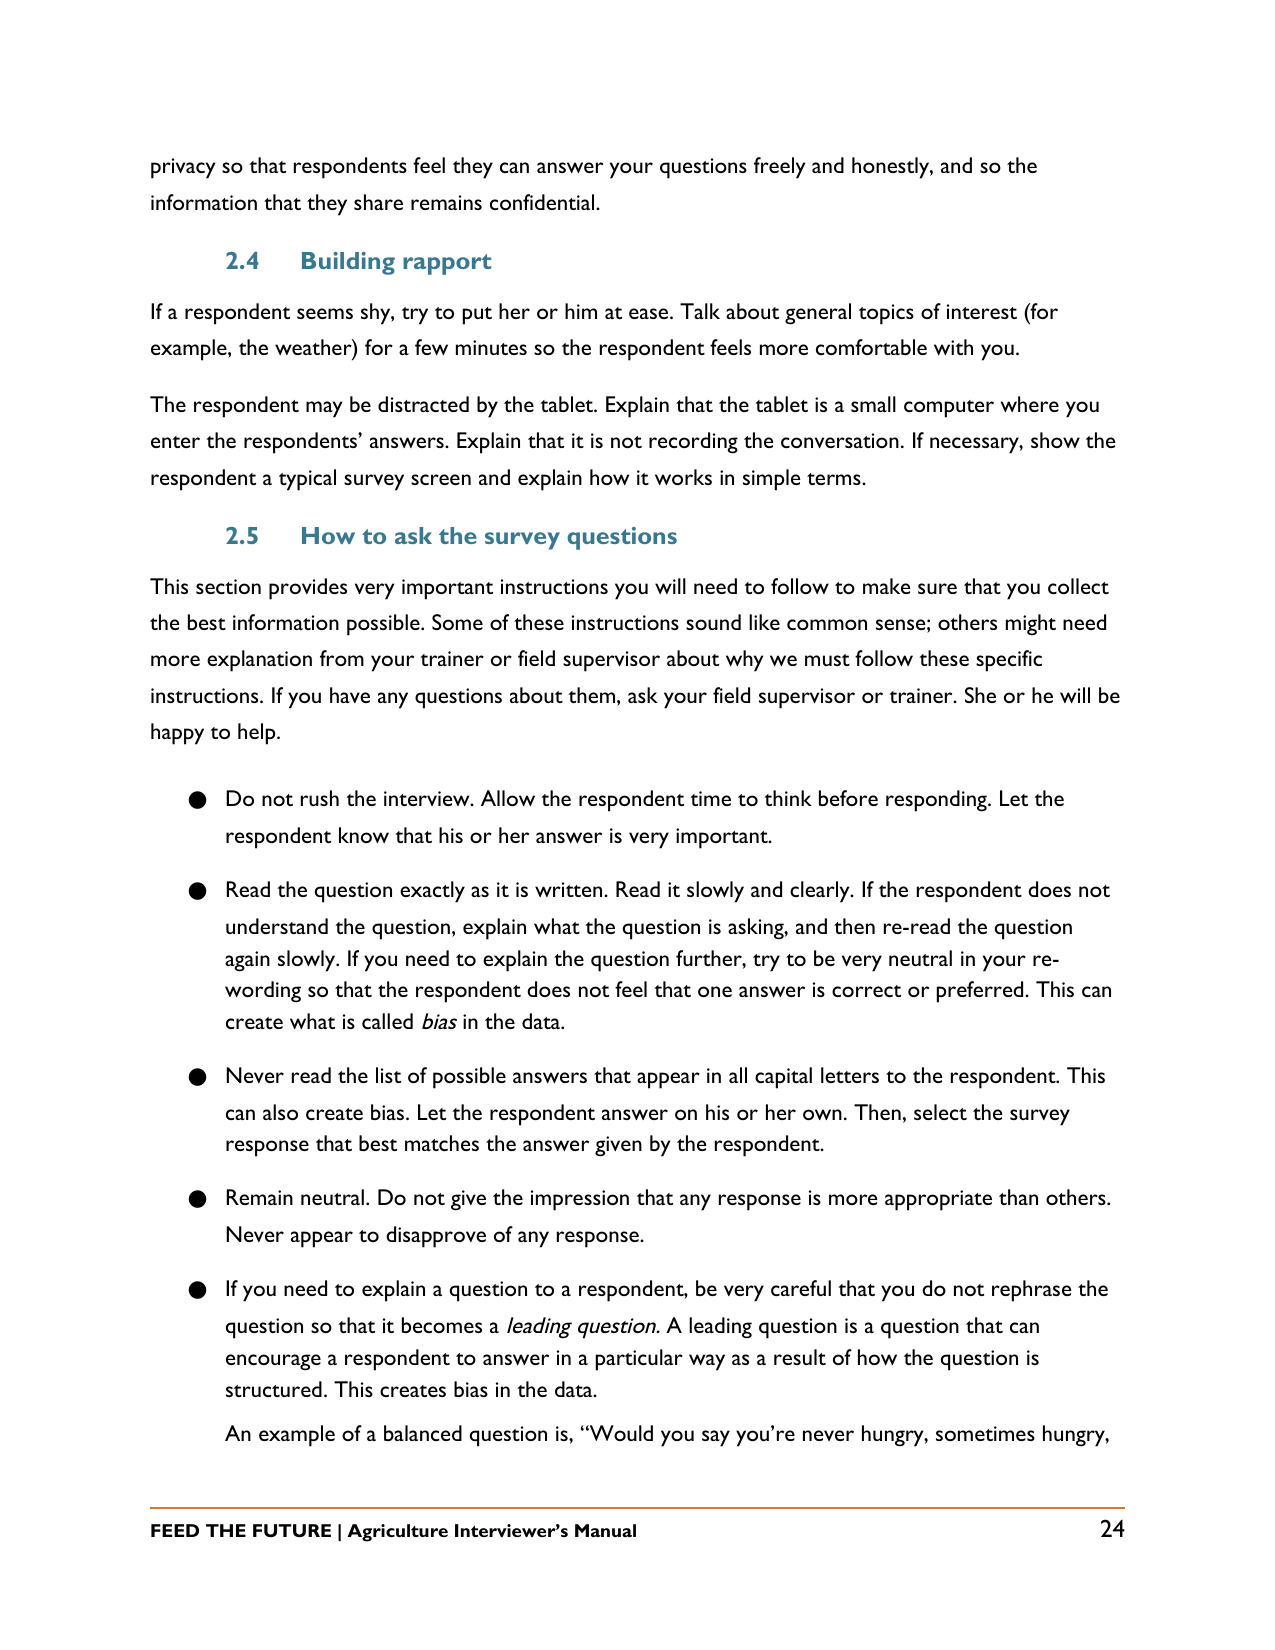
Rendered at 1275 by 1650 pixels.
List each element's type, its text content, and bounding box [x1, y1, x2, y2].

subtitle 2.5 How to ask the survey questions [225, 518, 1125, 553]
subtitle 2.4 Building rapport [225, 243, 1125, 278]
text If a respondent seems shy, try to put her or him at ease. Talk about general topics of interest (for example, the weather) for a few minutes so the respondent feels more comfortable with you. [150, 295, 1125, 363]
text This section provides very important instructions you will need to follow to make sure that you collect the best information possible. Some of these instructions sound like common sense; others might need more explanation from your trainer or field supervisor about why we must follow these specific instructions. If you have any questions about them, ask your field supervisor or trainer. She or he will be happy to help. [150, 570, 1125, 747]
text The respondent may be distracted by the tablet. Explain that the tablet is a small computer where you enter the respondents’ answers. Explain that it is not recording the conversation. If necessary, show the respondent a typical survey screen and explain how it works in simple terms. [150, 389, 1125, 493]
list Read the question exactly as it is written. Read it slowly and clearly. If the respondent does not understand the question, explain what the question is asking, and then re-read the question again slowly. If you need to explain the question further, try to be very neutral in your re-wording so that the respondent does not feel that one answer is correct or preferred. This can create what is called bias in the data. [187, 863, 1125, 1037]
list Do not rush the interview. Allow the respondent time to think before responding. Let the respondent know that his or her answer is very important. [187, 772, 1125, 851]
list If you need to explain a question to a respondent, be very careful that you do not rephrase the question so that it becomes a leading question. A leading question is a question that can encourage a respondent to answer in a particular way as a result of how the question is structured. This creates bias in the data. [187, 1263, 1125, 1404]
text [150, 150, 1125, 218]
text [225, 1417, 1125, 1449]
list Never read the list of possible answers that appear in all capital letters to the respondent. This can also create bias. Let the respondent answer on his or her own. Then, select the survey response that best matches the answer given by the respondent. [187, 1049, 1125, 1159]
list Remain neutral. Do not give the impression that any response is more appropriate than others. Never appear to disapprove of any response. [187, 1172, 1125, 1250]
